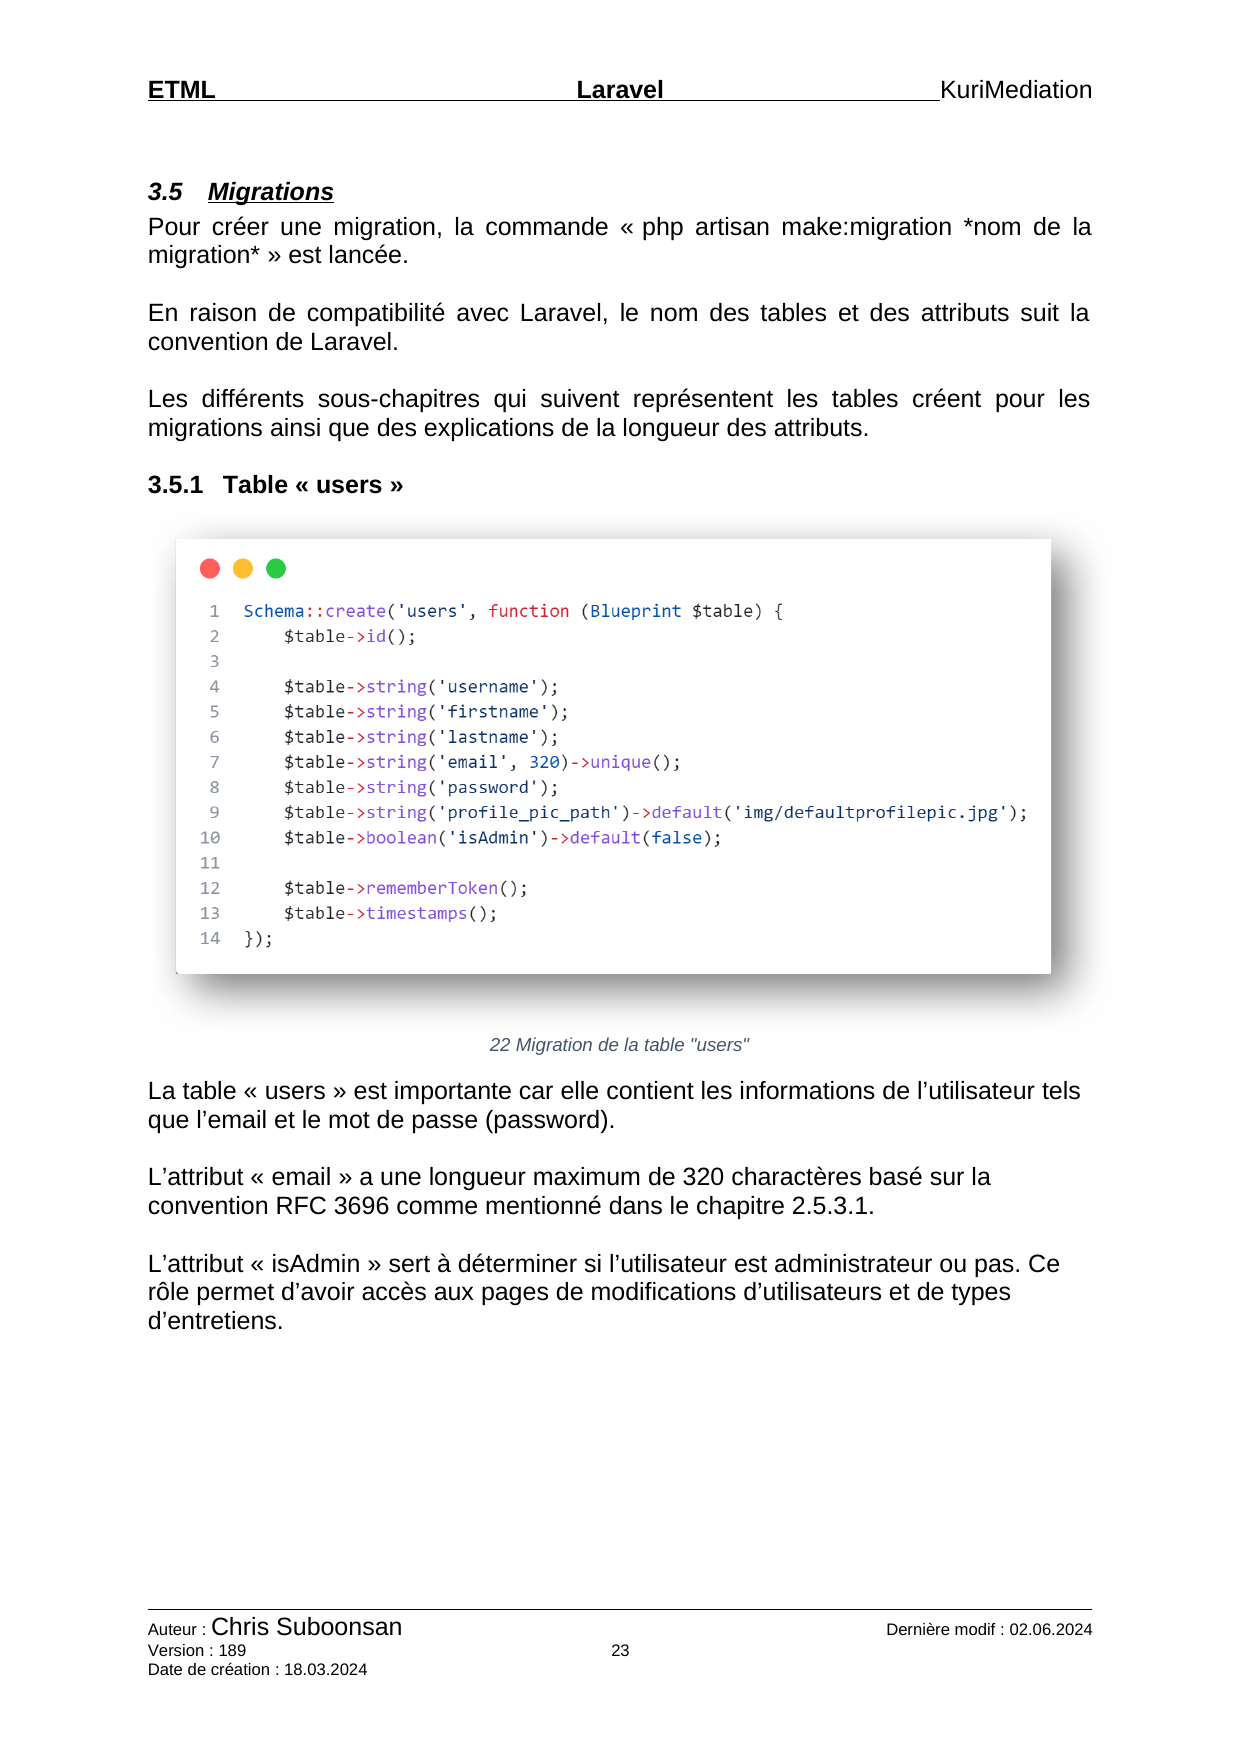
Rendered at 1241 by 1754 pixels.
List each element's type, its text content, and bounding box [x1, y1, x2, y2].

subtitle Migrations [148, 177, 1092, 205]
text L’attribut « isAdmin » sert à déterminer si l’utilisateur est administrateur ou pas. Ce rôle permet d’avoir accès aux pages de modifications d’utilisateurs et de types d’entretiens. [148, 1248, 1092, 1335]
picture [175, 539, 1052, 974]
text Les différents sous-chapitres qui suivent représentent les tables créent pour les migrations ainsi que des explications de la longueur des attributs. [148, 384, 1092, 442]
text 22 Migration de la table "users" [148, 1034, 1092, 1055]
text Pour créer une migration, la commande « php artisan make:migration *nom de la migration* » est lancée. [148, 212, 1092, 269]
subtitle Table « users » [148, 470, 1092, 499]
text La table « users » est importante car elle contient les informations de l’utilisateur tels que l’email et le mot de passe (password). [148, 1076, 1092, 1133]
text L’attribut « email » a une longueur maximum de 320 charactères basé sur la convention RFC 3696 comme mentionné dans le chapitre 2.5.3.1. [148, 1162, 1092, 1220]
text En raison de compatibilité avec Laravel, le nom des tables et des attributs suit la convention de Laravel. [148, 298, 1092, 355]
